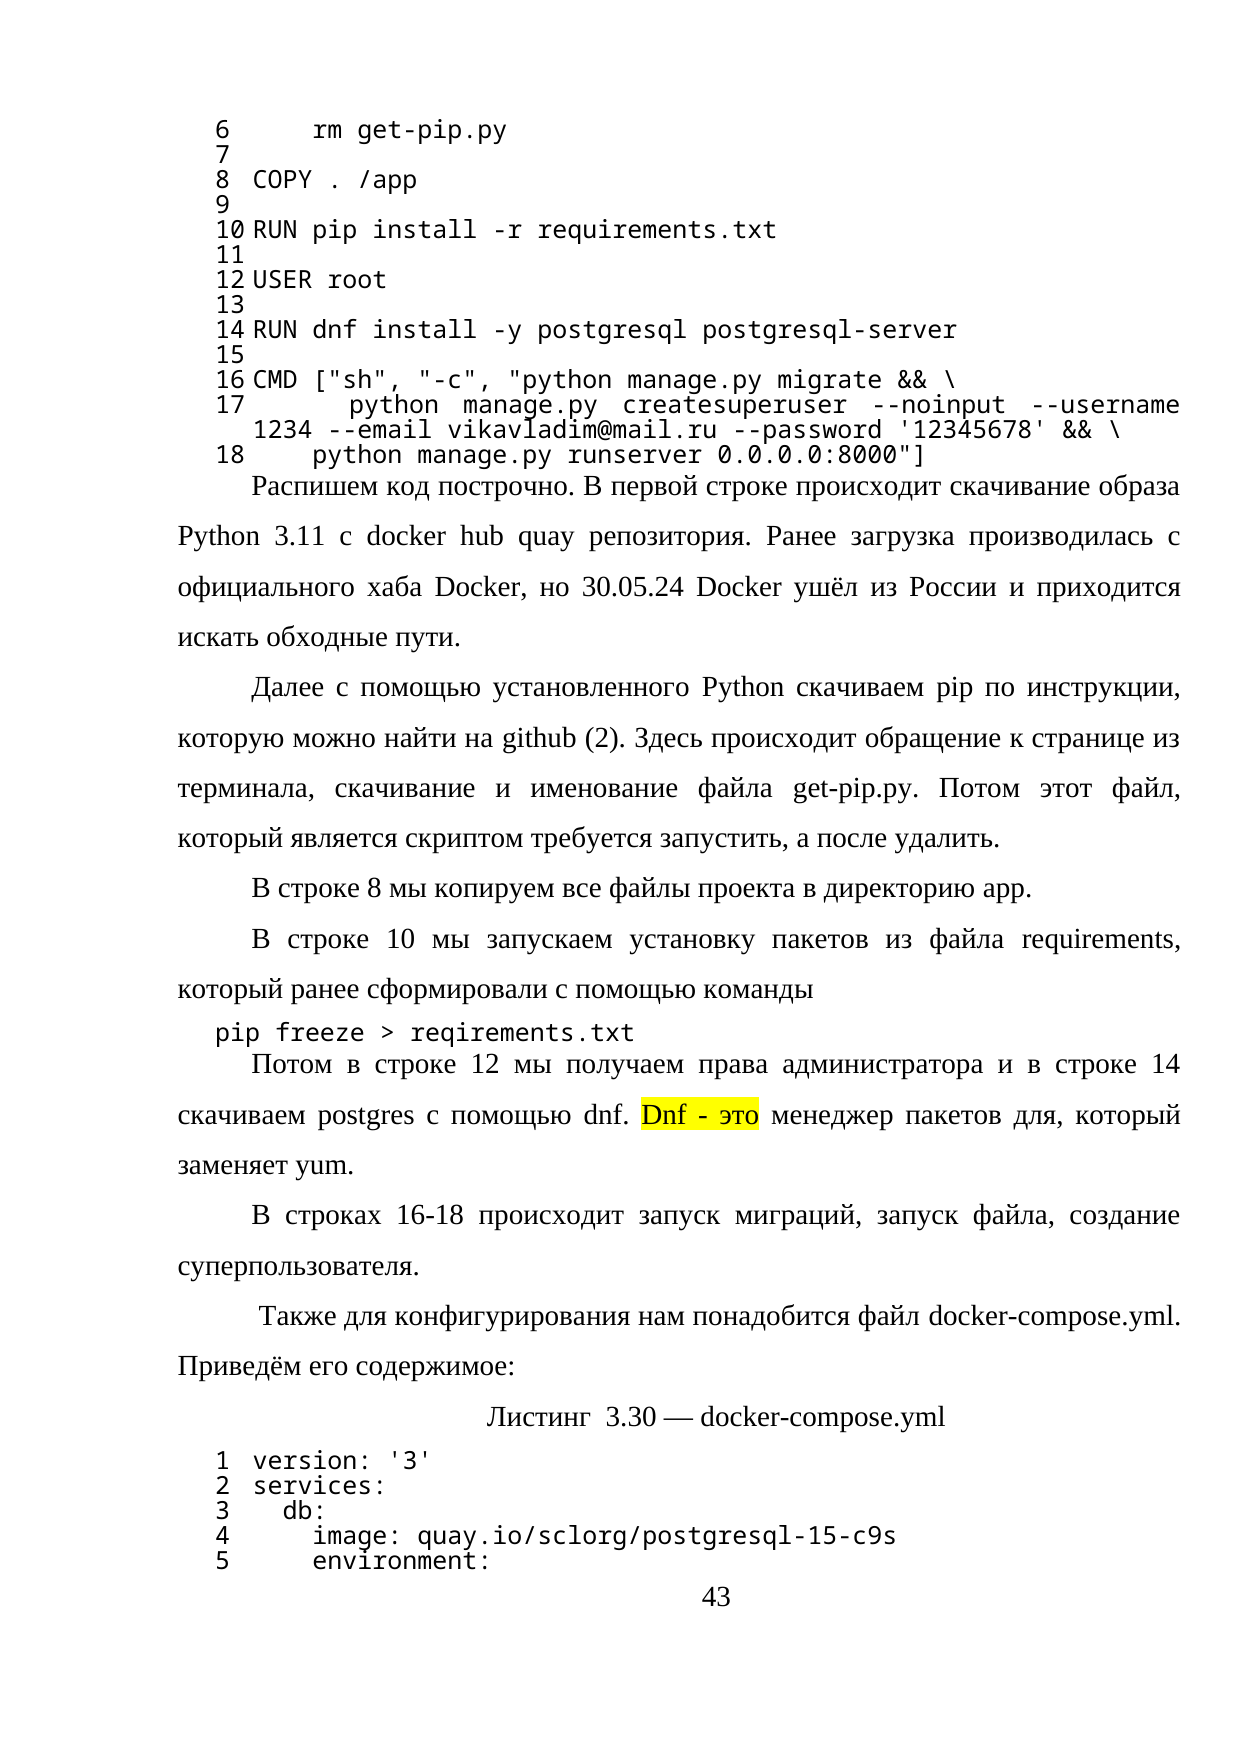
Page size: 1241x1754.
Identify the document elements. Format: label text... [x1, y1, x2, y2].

text Распишем код построчно. В первой строке происходит скачивание образа Python 3.11 с docker hub quay репозитория. Ранее загрузка производилась с официального хаба Docker, но 30.05.24 Docker ушёл из России и приходится искать обходные пути. [177, 468, 1181, 653]
text В строке 8 мы копируем все файлы проекта в директорию app. [177, 871, 1181, 904]
list pip freeze > reqirements.txt [215, 1022, 1181, 1047]
list python manage.py createsuperuser --noinput --username 1234 --email vikavladim@mail.ru --password '12345678' && \ [215, 393, 1181, 443]
list services: [215, 1474, 1181, 1499]
text Также для конфигурирования нам понадобится файл docker-compose.yml. Приведём его содержимое: [177, 1298, 1181, 1382]
text В строках 16-18 происходит запуск миграций, запуск файла, создание суперпользователя. [177, 1197, 1181, 1281]
list python manage.py runserver 0.0.0.0:8000"] [215, 443, 1181, 468]
list rm get-pip.py [215, 118, 1181, 143]
text Потом в строке 12 мы получаем права администратора и в строке 14 скачиваем postgres с помощью dnf. Dnf - это менеджер пакетов для, который заменяет yum. [177, 1047, 1181, 1181]
list RUN pip install -r requirements.txt [215, 218, 1181, 243]
list CMD ["sh", "-c", "python manage.py migrate && \ [215, 368, 1181, 393]
list USER root [215, 268, 1181, 293]
list COPY . /app [215, 168, 1181, 193]
text Далее с помощью установленного Python скачиваем pip по инструкции, которую можно найти на github (2). Здесь происходит обращение к странице из терминала, скачивание и именование файла get-pip.py. Потом этот файл, который является скриптом требуется запустить, а после удалить. [177, 669, 1181, 854]
text Листинг 3.30 — docker-compose.yml [177, 1399, 1181, 1432]
list environment: [215, 1549, 1181, 1574]
text В строке 10 мы запускаем установку пакетов из файла requirements, который ранее сформировали с помощью команды [177, 921, 1181, 1005]
list version: '3' [215, 1449, 1181, 1474]
list image: quay.io/sclorg/postgresql-15-c9s [215, 1524, 1181, 1549]
list RUN dnf install -y postgresql postgresql-server [215, 318, 1181, 343]
list db: [215, 1499, 1181, 1524]
